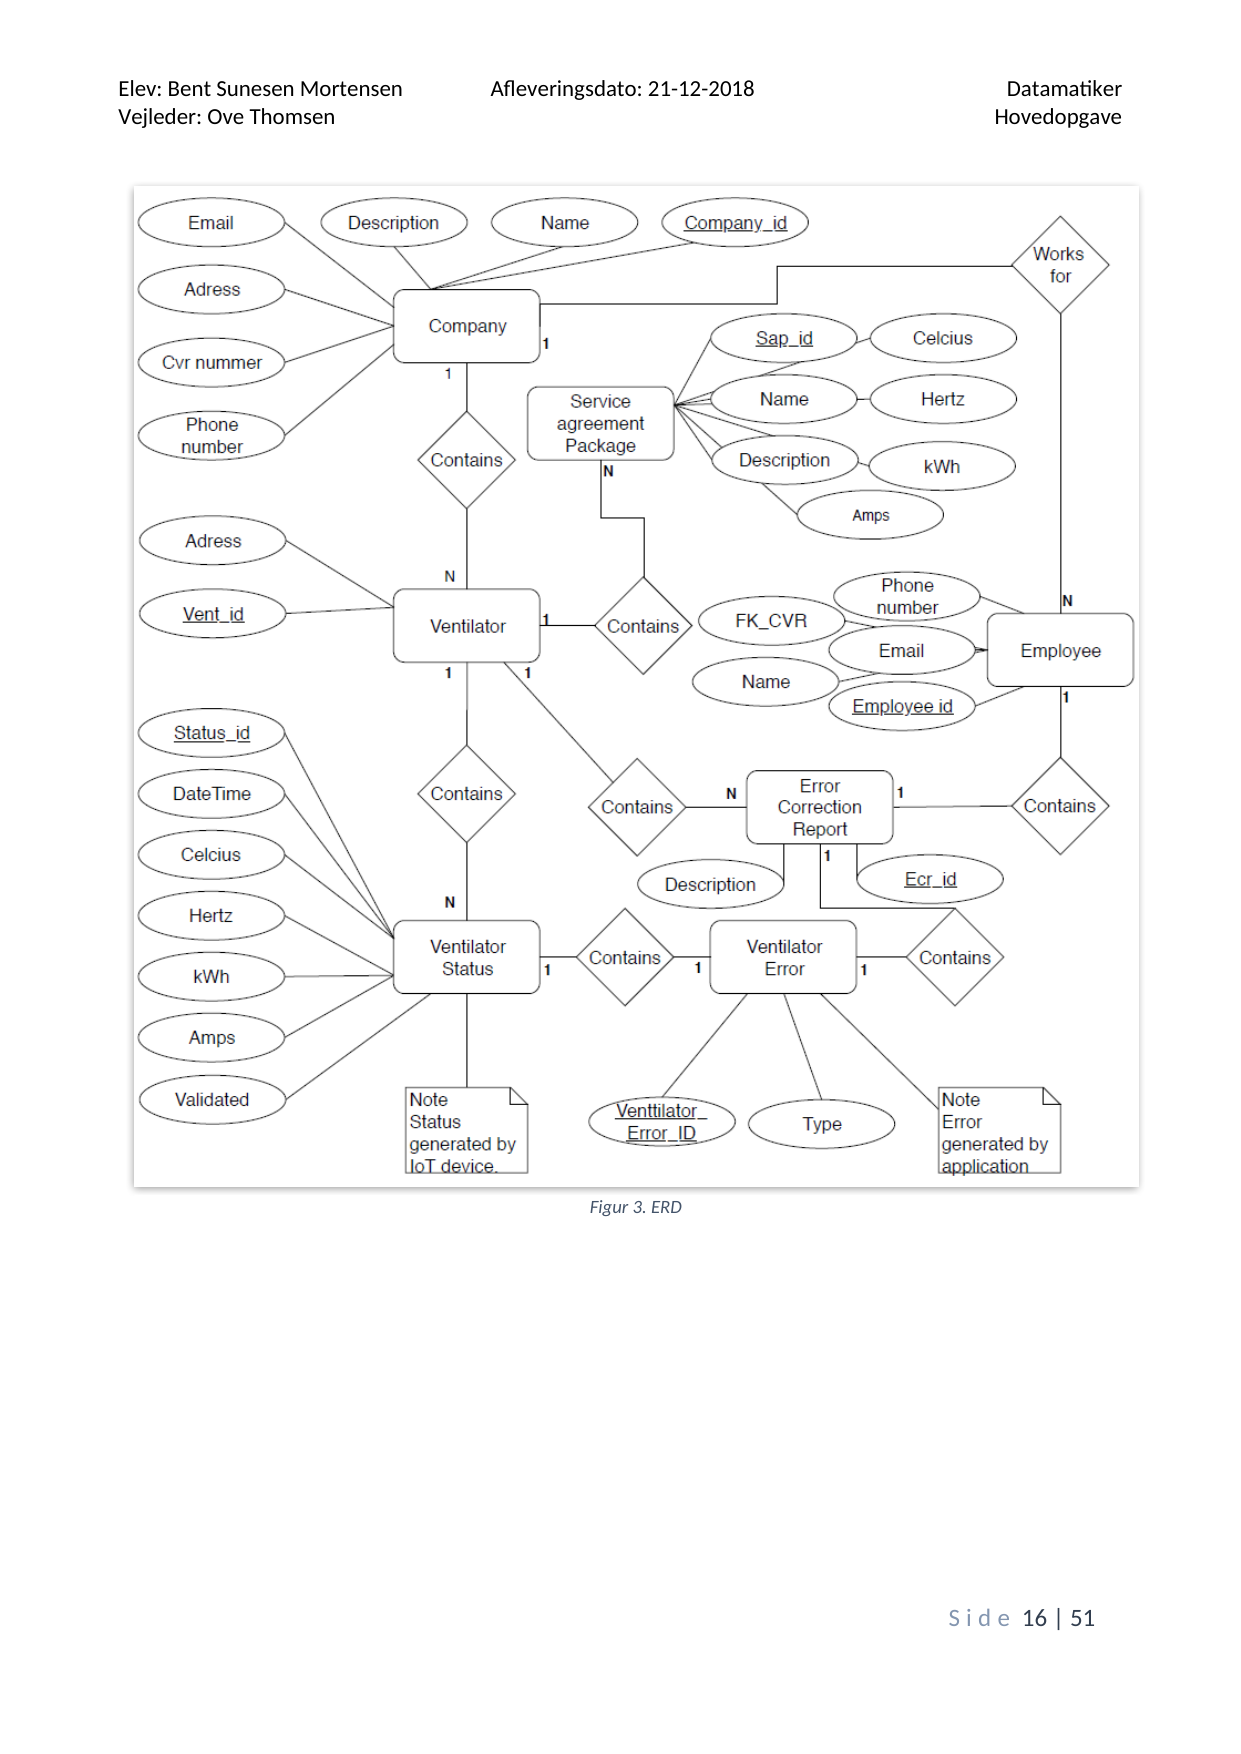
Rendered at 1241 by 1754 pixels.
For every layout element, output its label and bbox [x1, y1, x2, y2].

picture [134, 186, 1139, 1187]
